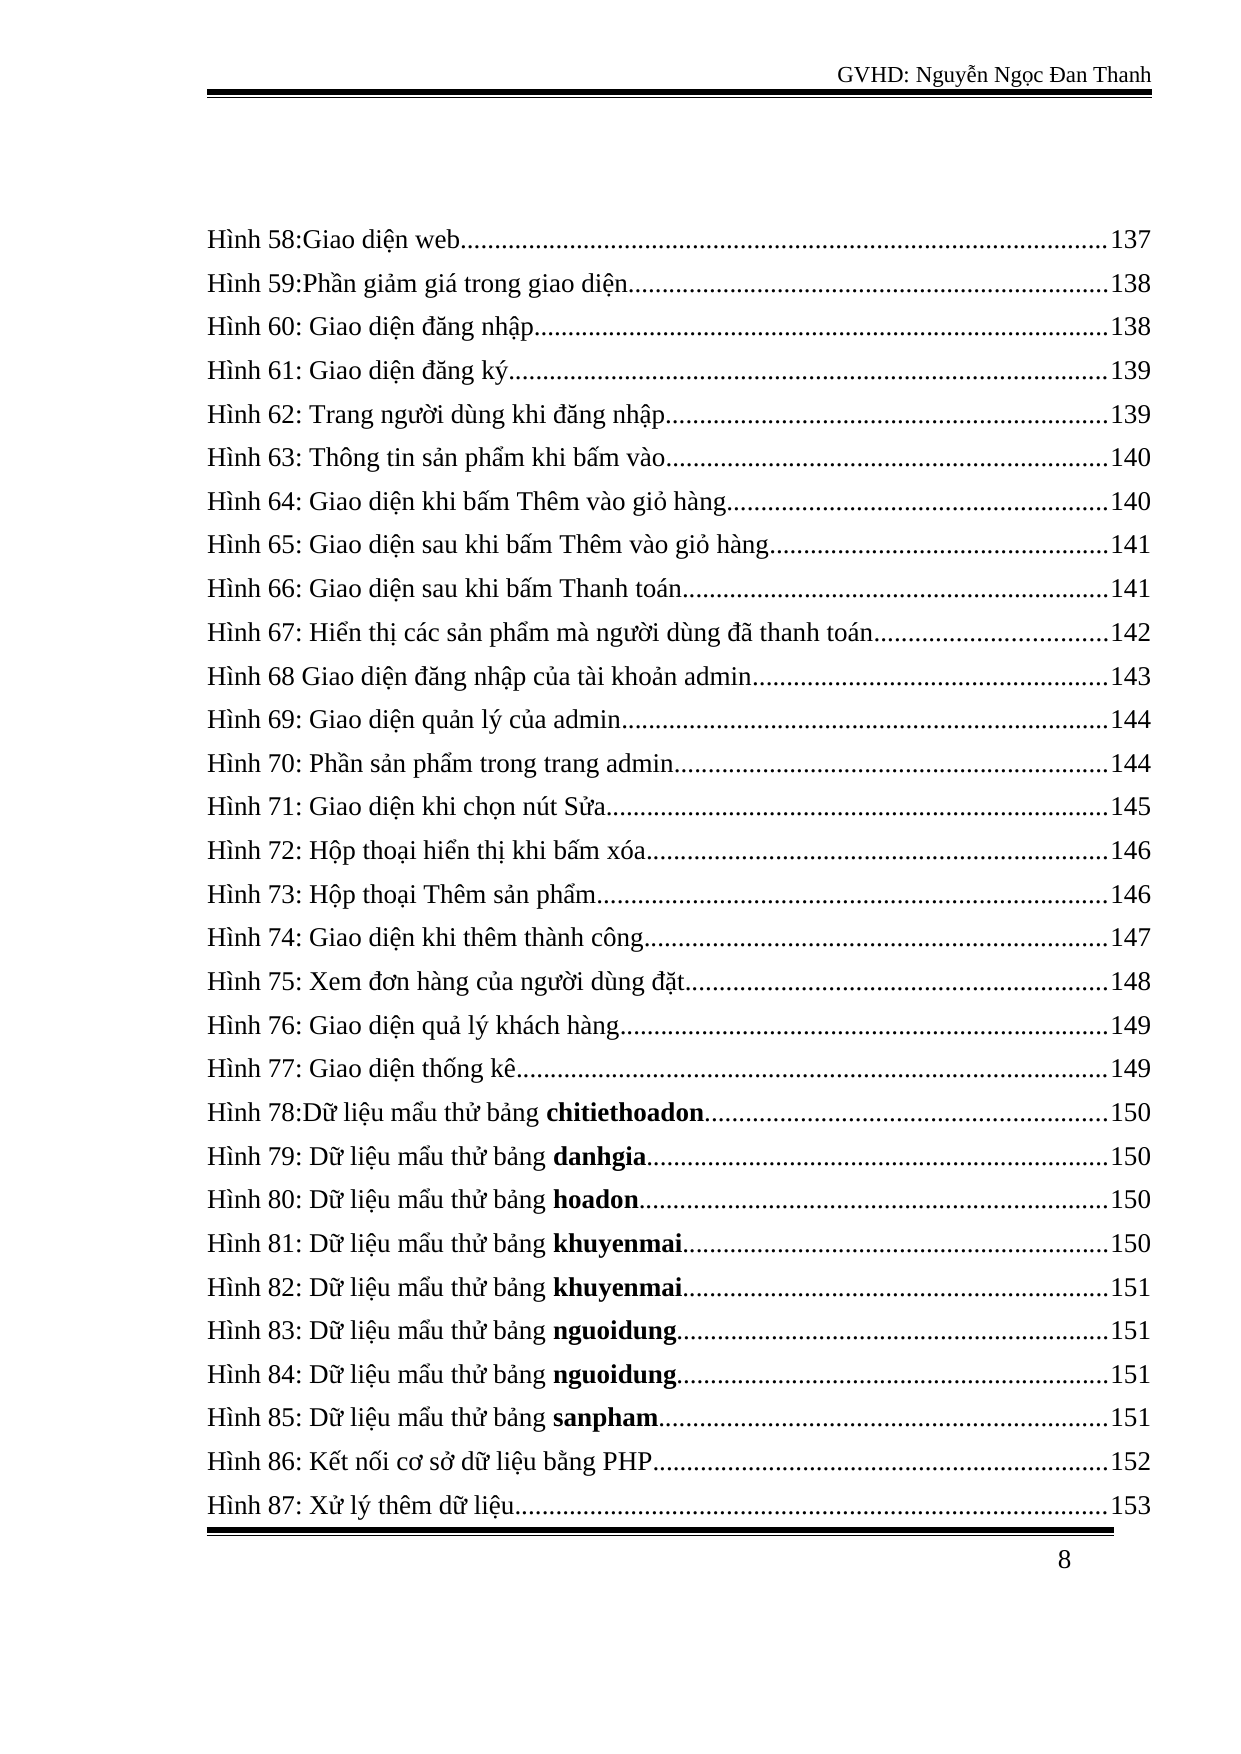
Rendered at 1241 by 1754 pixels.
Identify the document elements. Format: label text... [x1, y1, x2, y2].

text Hình 68 Giao diện đăng nhập của tài khoản admin 143 [207, 659, 1152, 691]
text Hình 58:Giao diện web 137 [207, 223, 1152, 254]
text Hình 64: Giao diện khi bấm Thêm vào giỏ hàng 140 [207, 485, 1152, 516]
text Hình 79: Dữ liệu mẩu thử bảng danhgia 150 [207, 1140, 1152, 1171]
text Hình 74: Giao diện khi thêm thành công 147 [207, 921, 1152, 953]
text Hình 67: Hiển thị các sản phẩm mà người dùng đã thanh toán 142 [207, 616, 1152, 647]
text Hình 69: Giao diện quản lý của admin 144 [207, 703, 1152, 734]
text Hình 72: Hộp thoại hiển thị khi bấm xóa 146 [207, 834, 1152, 865]
text Hình 76: Giao diện quả lý khách hàng 149 [207, 1009, 1152, 1040]
text Hình 81: Dữ liệu mẩu thử bảng khuyenmai 150 [207, 1227, 1152, 1258]
text Hình 82: Dữ liệu mẩu thử bảng khuyenmai 151 [207, 1271, 1152, 1302]
text Hình 78:Dữ liệu mẩu thử bảng chitiethoadon 150 [207, 1096, 1152, 1127]
text Hình 75: Xem đơn hàng của người dùng đặt 148 [207, 965, 1152, 996]
text Hình 71: Giao diện khi chọn nút Sửa 145 [207, 791, 1152, 822]
text Hình 73: Hộp thoại Thêm sản phẩm 146 [207, 878, 1152, 909]
text Hình 87: Xử lý thêm dữ liệu 153 [207, 1489, 1152, 1520]
text Hình 84: Dữ liệu mẩu thử bảng nguoidung 151 [207, 1358, 1152, 1389]
text Hình 61: Giao diện đăng ký 139 [207, 354, 1152, 385]
text Hình 77: Giao diện thống kê 149 [207, 1052, 1152, 1083]
text Hình 85: Dữ liệu mẩu thử bảng sanpham 151 [207, 1402, 1152, 1433]
text Hình 59:Phần giảm giá trong giao diện 138 [207, 267, 1152, 298]
text Hình 66: Giao diện sau khi bấm Thanh toán 141 [207, 572, 1152, 603]
text Hình 65: Giao diện sau khi bấm Thêm vào giỏ hàng 141 [207, 529, 1152, 560]
text Hình 70: Phần sản phẩm trong trang admin 144 [207, 747, 1152, 778]
text Hình 80: Dữ liệu mẩu thử bảng hoadon 150 [207, 1183, 1152, 1214]
text Hình 86: Kết nối cơ sở dữ liệu bằng PHP 152 [207, 1445, 1152, 1476]
text Hình 63: Thông tin sản phẩm khi bấm vào 140 [207, 441, 1152, 472]
text Hình 60: Giao diện đăng nhập 138 [207, 310, 1152, 342]
text Hình 83: Dữ liệu mẩu thử bảng nguoidung 151 [207, 1314, 1152, 1345]
text Hình 62: Trang người dùng khi đăng nhập 139 [207, 398, 1152, 429]
